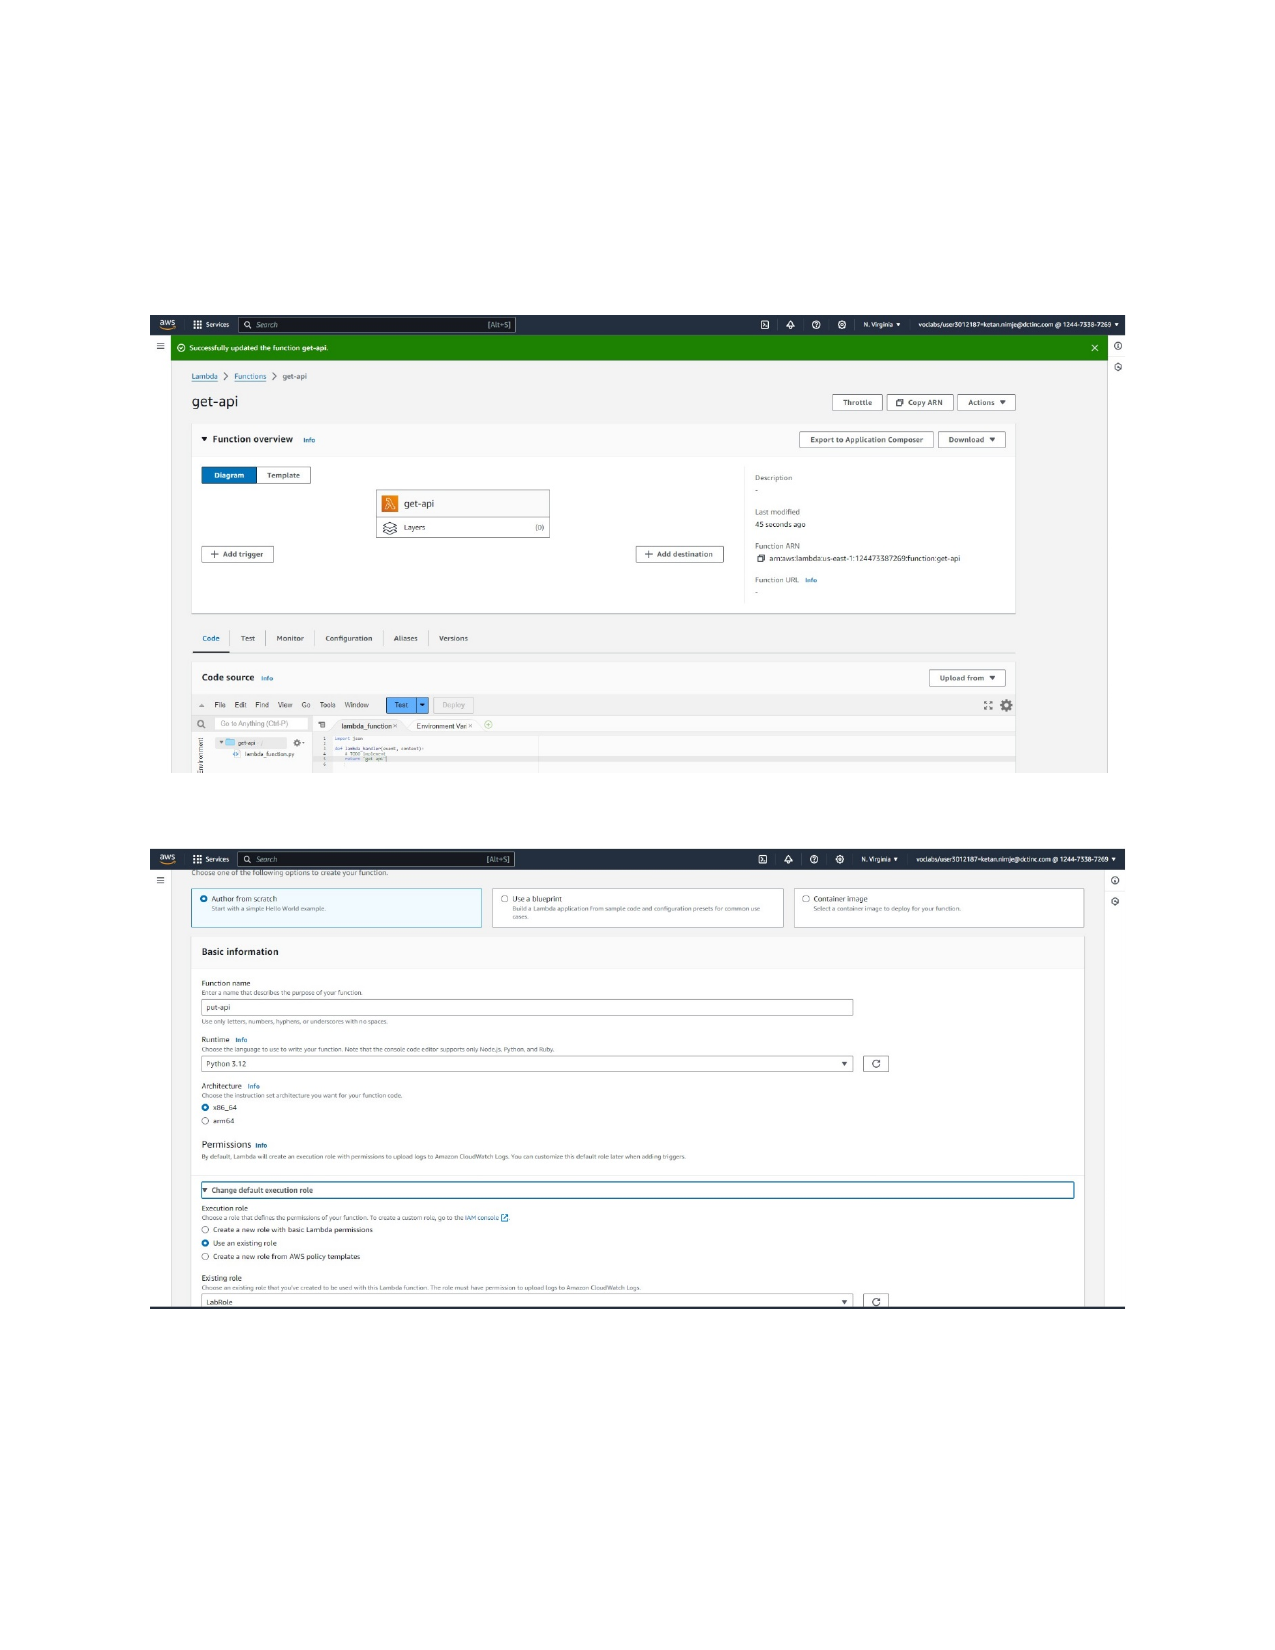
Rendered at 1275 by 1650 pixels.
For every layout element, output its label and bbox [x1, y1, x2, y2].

picture [150, 846, 1125, 1309]
picture [150, 315, 1125, 773]
